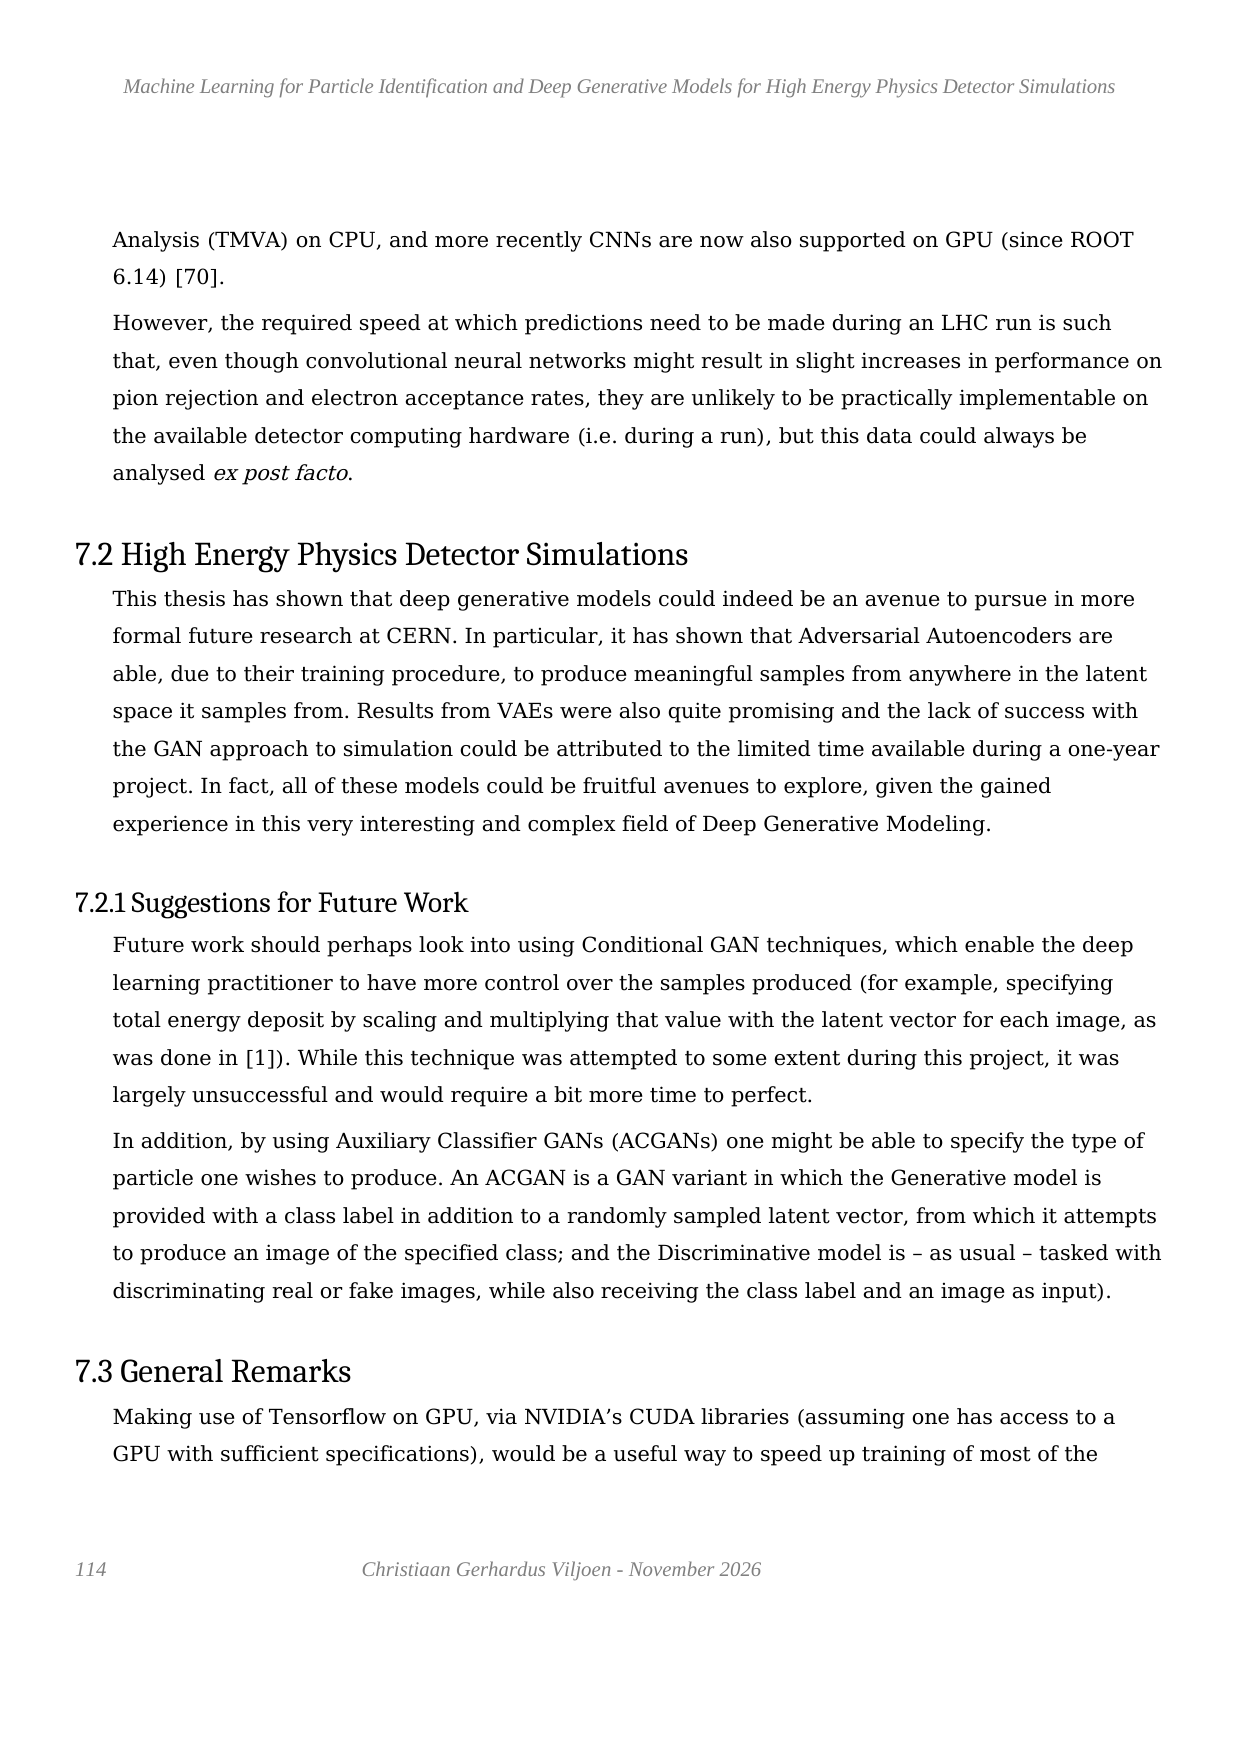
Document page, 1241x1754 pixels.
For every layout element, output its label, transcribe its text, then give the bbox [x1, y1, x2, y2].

text However, the required speed at which predictions need to be made during an LHC run is such that, even though convolutional neural networks might result in slight increases in performance on pion rejection and electron acceptance rates, they are unlikely to be practically implementable on the available detector computing hardware (i.e. during a run), but this data could always be analysed ex post facto. [112, 310, 1165, 485]
subtitle General Remarks [75, 1353, 1165, 1391]
text In addition, by using Auxiliary Classifier GANs (ACGANs) one might be able to specify the type of particle one wishes to produce. An ACGAN is a GAN variant in which the Generative model is provided with a class label in addition to a randomly sampled latent vector, from which it attempts to produce an image of the specified class; and the Discriminative model is – as usual – tasked with discriminating real or fake images, while also receiving the class label and an image as input). [112, 1128, 1165, 1303]
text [112, 1403, 1165, 1466]
subtitle Suggestions for Future Work [75, 886, 1165, 919]
subtitle High Energy Physics Detector Simulations [75, 535, 1165, 573]
text This thesis has shown that deep generative models could indeed be an avenue to pursue in more formal future research at CERN. In particular, it has shown that Adversarial Autoencoders are able, due to their training procedure, to produce meaningful samples from anywhere in the latent space it samples from. Results from VAEs were also quite promising and the lack of success with the GAN approach to simulation could be attributed to the limited time available during a one-year project. In fact, all of these models could be fruitful avenues to explore, given the gained experience in this very interesting and complex field of Deep Generative Modeling. [112, 586, 1165, 836]
text Future work should perhaps look into using Conditional GAN techniques, which enable the deep learning practitioner to have more control over the samples produced (for example, specifying total energy deposit by scaling and multiplying that value with the latent vector for each image, as was done in ). While this technique was attempted to some extent during this project, it was largely unsuccessful and would require a bit more time to perfect. [112, 932, 1165, 1107]
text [112, 227, 1165, 289]
